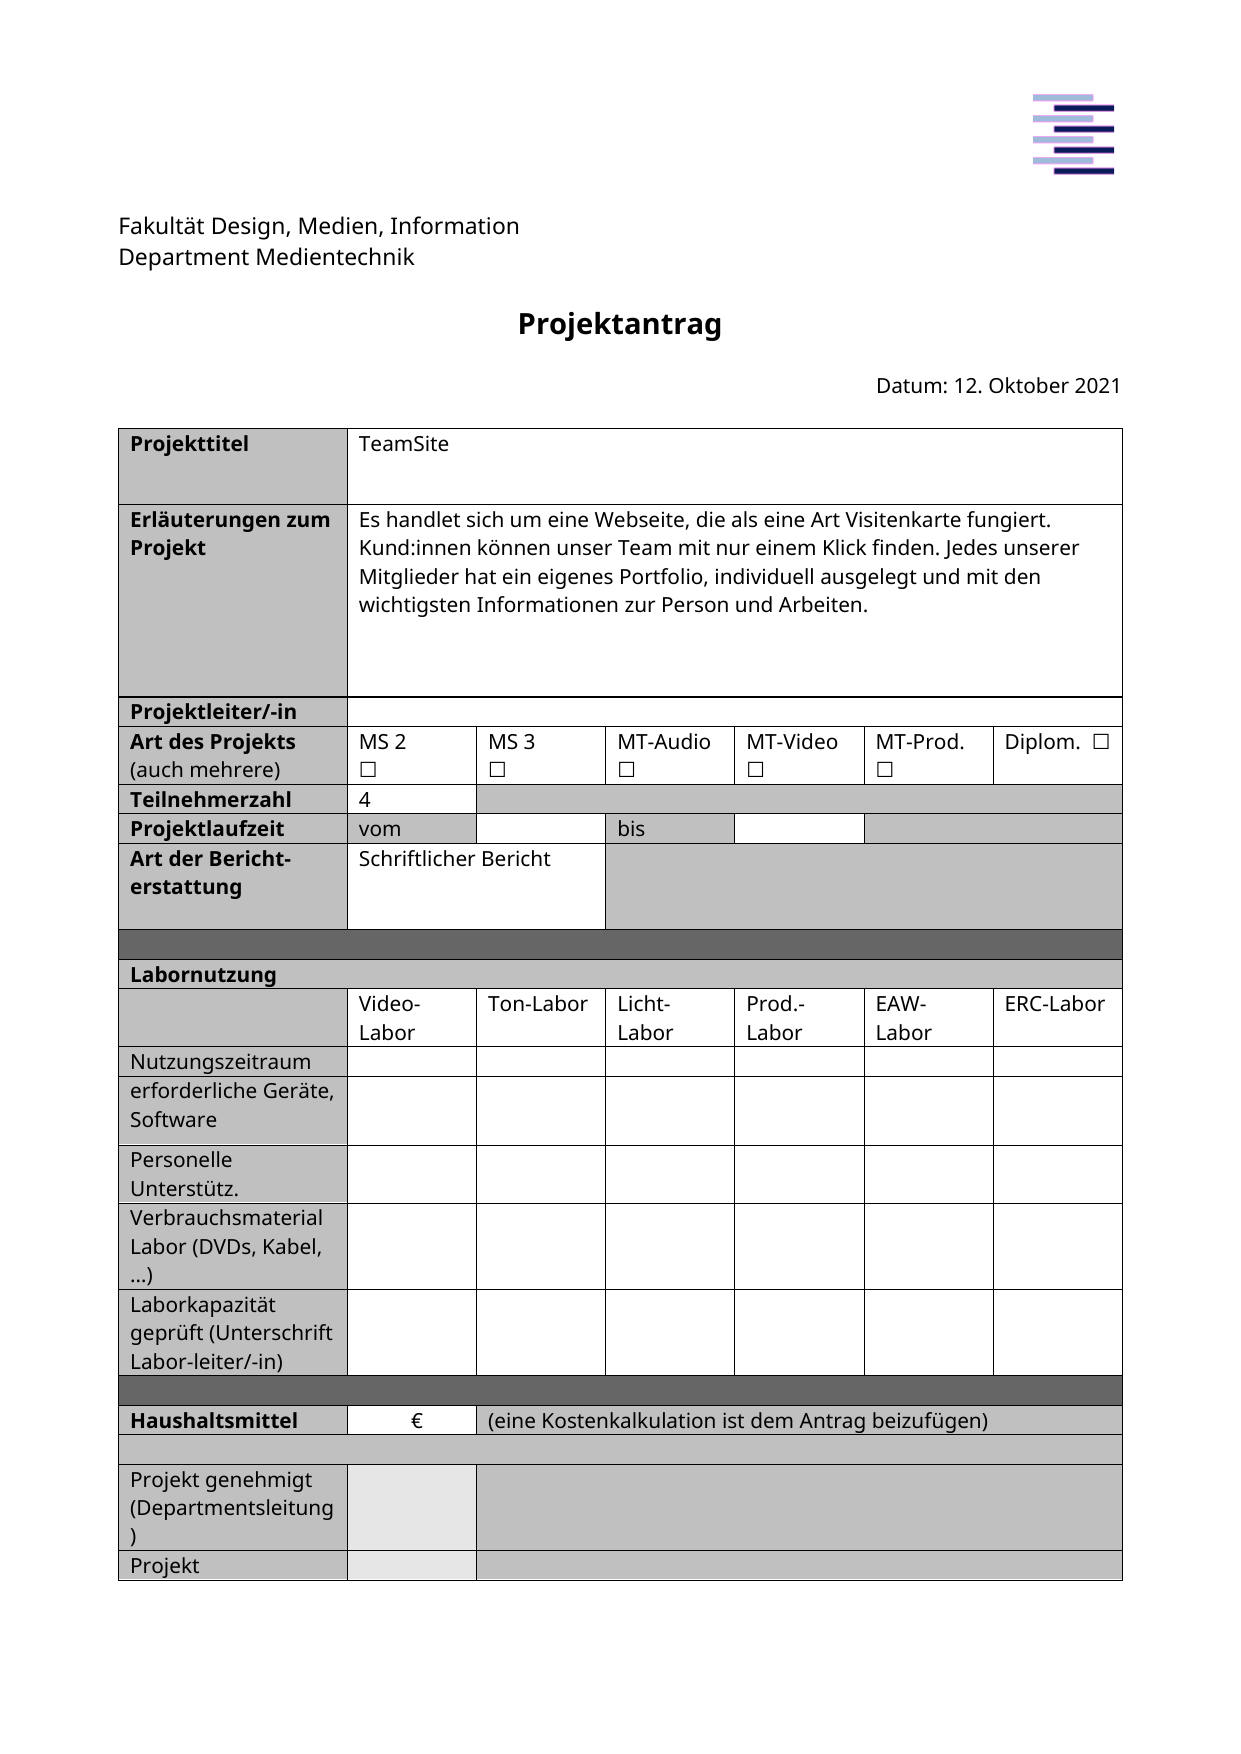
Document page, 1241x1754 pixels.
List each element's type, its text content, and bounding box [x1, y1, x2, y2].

table_cell Video-Labor [348, 989, 476, 1046]
table_cell Labornutzung [119, 960, 1122, 988]
table_cell Laborkapazität geprüft (Unterschrift Labor-leiter/-in) [119, 1290, 347, 1375]
table_cell Projektlaufzeit [119, 814, 347, 843]
table_cell 4 [348, 785, 476, 813]
table_cell [735, 1047, 864, 1076]
table_cell MT-Video ☐ [735, 727, 864, 784]
table_cell [735, 1204, 864, 1289]
table_cell Es handlet sich um eine Webseite, die als eine Art Visitenkarte fungiert. Kund:innen können unser Team mit nur einem Klick finden. Jedes unserer Mitglieder hat ein eigenes Portfolio, individuell ausgelegt und mit den wichtigsten Informationen zur Person und Arbeiten. [348, 505, 1122, 696]
table_cell Ton-Labor [477, 989, 605, 1046]
table_cell [477, 1146, 605, 1202]
table_cell Projektleiter/-in [119, 698, 347, 726]
table_cell Teilnehmerzahl [119, 785, 347, 813]
table_cell [477, 1551, 1122, 1579]
table_cell Personelle Unterstütz. [119, 1146, 347, 1202]
table_cell € [348, 1406, 476, 1434]
table_header TeamSite [348, 429, 1122, 504]
table_cell [735, 814, 864, 843]
table_cell Verbrauchsmaterial Labor (DVDs, Kabel, …) [119, 1204, 347, 1289]
table_cell [348, 1047, 476, 1076]
table_cell [477, 1204, 605, 1289]
table_cell [348, 1551, 476, 1579]
text Projektantrag [118, 303, 1122, 343]
table_cell [865, 1146, 993, 1202]
table_cell [119, 1435, 1122, 1464]
table_cell [606, 1047, 734, 1076]
table_cell [735, 1146, 864, 1202]
table_cell EAW-Labor [865, 989, 993, 1046]
table_cell [348, 1077, 476, 1144]
table_cell Haushaltsmittel [119, 1406, 347, 1434]
table_cell [735, 1290, 864, 1375]
table_cell ERC-Labor [994, 989, 1122, 1046]
table_cell [865, 1204, 993, 1289]
table_cell [348, 1204, 476, 1289]
table_cell [994, 1047, 1122, 1076]
table_cell bis [606, 814, 734, 843]
table_cell [994, 1204, 1122, 1289]
table_cell Projekt genehmigt (Departmentsleitung) [119, 1465, 347, 1550]
table_cell [477, 814, 605, 843]
text Datum: 12. Oktober 2021 [118, 371, 1122, 400]
picture [1033, 93, 1115, 179]
table_cell [119, 930, 1122, 959]
table_cell [477, 1465, 1122, 1550]
table_cell [606, 1290, 734, 1375]
table_cell MS 3 ☐ [477, 727, 605, 784]
table_cell [477, 1290, 605, 1375]
table_cell [606, 1146, 734, 1202]
table_cell [606, 1077, 734, 1144]
table_cell Prod.-Labor [735, 989, 864, 1046]
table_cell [119, 1551, 347, 1579]
table_cell [348, 1290, 476, 1375]
table_cell [865, 1077, 993, 1144]
table_cell Erläuterungen zum Projekt [119, 505, 347, 696]
table_cell [348, 1465, 476, 1550]
table_cell [477, 785, 1122, 813]
table_cell [865, 1290, 993, 1375]
table_cell [606, 1204, 734, 1289]
table_cell Art der Bericht-erstattung [119, 844, 347, 929]
table_cell [994, 1290, 1122, 1375]
table_cell [735, 1077, 864, 1144]
table_cell Licht-Labor [606, 989, 734, 1046]
table_cell MT-Prod. ☐ [865, 727, 993, 784]
table_cell vom [348, 814, 476, 843]
table_cell Diplom. ☐ [994, 727, 1122, 784]
table_header Projekttitel [119, 429, 347, 504]
table_cell erforderliche Geräte, Software [119, 1077, 347, 1144]
table_cell Art des Projekts (auch mehrere) [119, 727, 347, 784]
table_cell [606, 844, 1122, 929]
table_cell [477, 1047, 605, 1076]
table_cell Nutzungszeitraum [119, 1047, 347, 1076]
table_cell [865, 814, 1122, 843]
text Department Medientechnik [118, 241, 1122, 272]
table_cell [119, 989, 347, 1046]
text Fakultät Design, Medien, Information [118, 209, 1122, 241]
table_cell [477, 1077, 605, 1144]
table_cell [994, 1077, 1122, 1144]
table_cell MT-Audio ☐ [606, 727, 734, 784]
table_cell Schriftlicher Bericht [348, 844, 605, 929]
table_cell MS 2 ☐ [348, 727, 476, 784]
table_cell [348, 1146, 476, 1202]
table_cell [865, 1047, 993, 1076]
table_cell [348, 698, 1122, 726]
table_cell (eine Kostenkalkulation ist dem Antrag beizufügen) [477, 1406, 1122, 1434]
table_cell [994, 1146, 1122, 1202]
table_cell [119, 1376, 1122, 1405]
